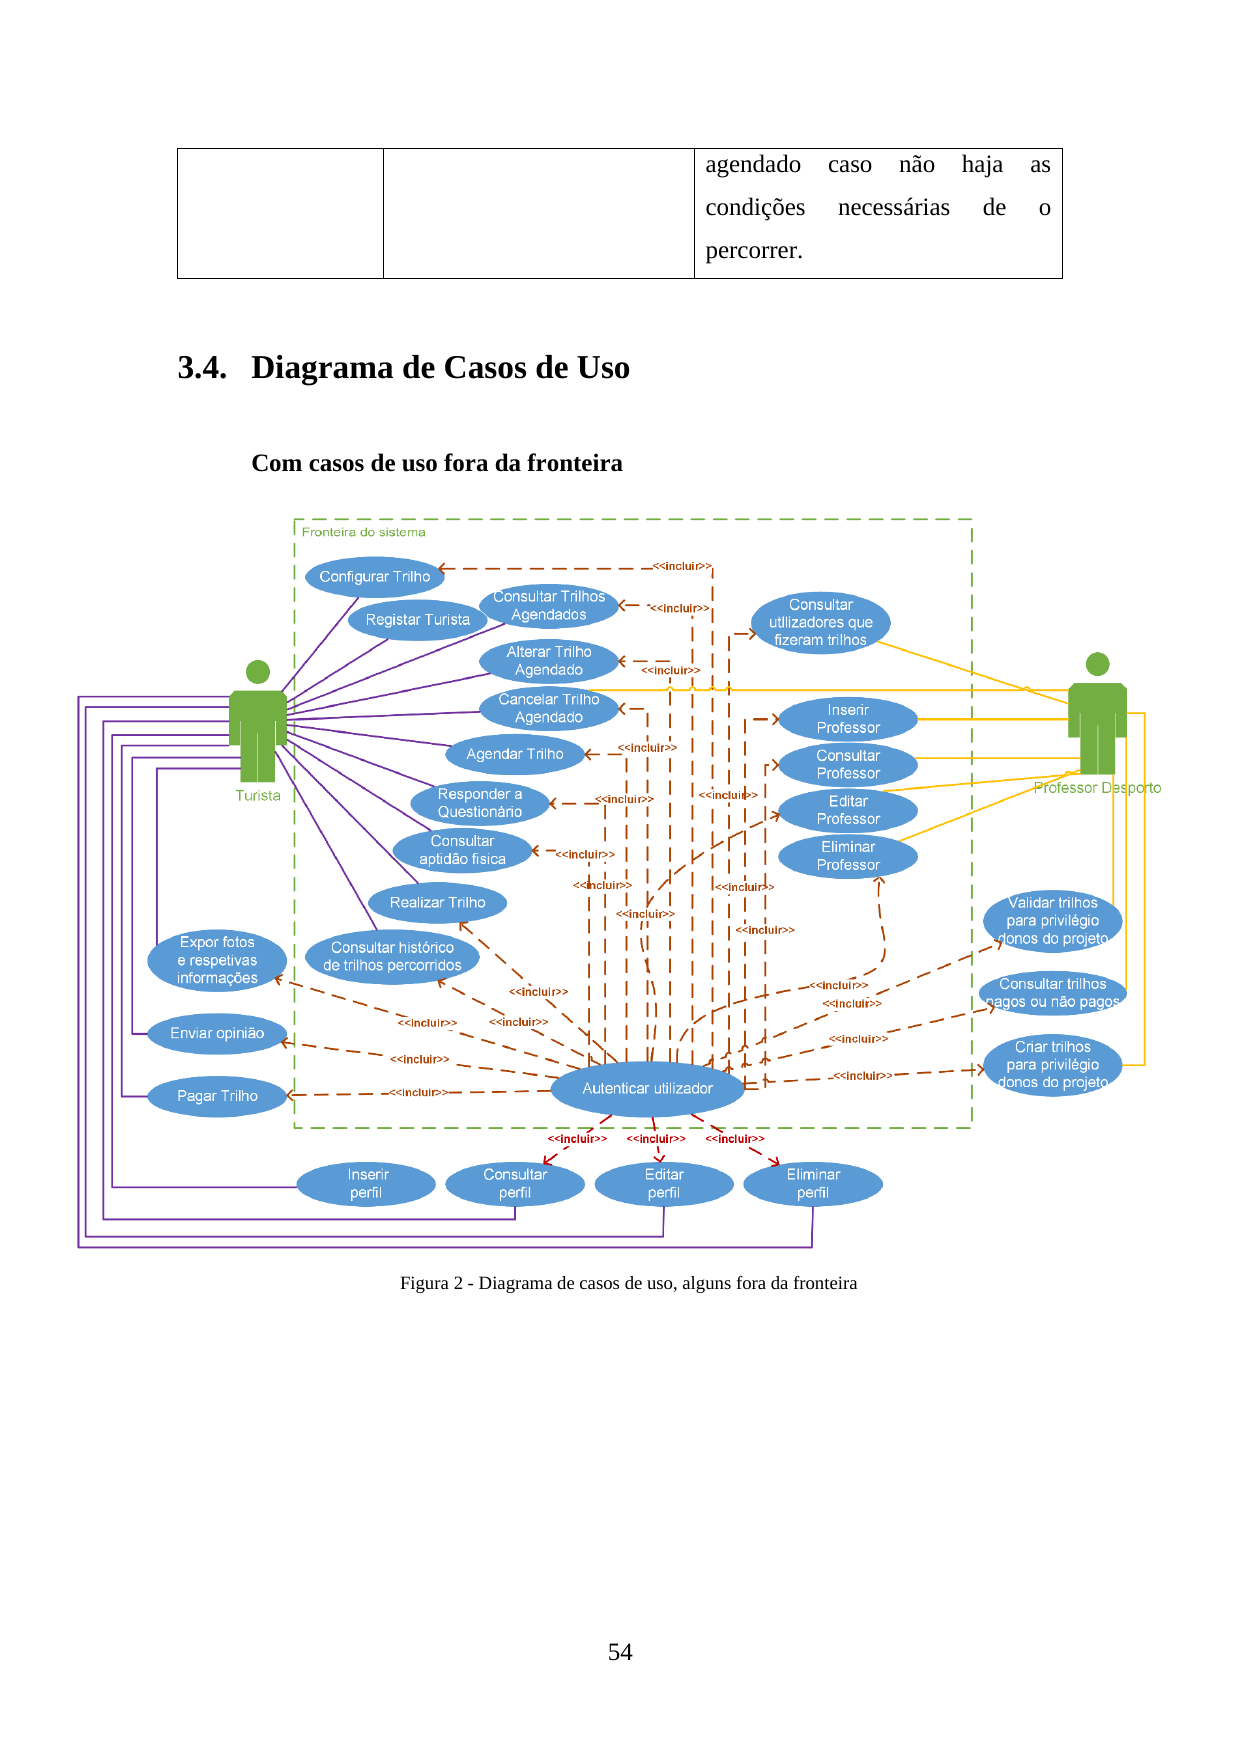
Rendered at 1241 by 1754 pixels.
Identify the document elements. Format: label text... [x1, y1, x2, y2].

picture [77, 500, 1169, 1266]
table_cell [695, 149, 1062, 278]
subtitle Diagrama de Casos de Uso [177, 347, 1063, 385]
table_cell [384, 149, 694, 278]
text Com casos de uso fora da fronteira [251, 448, 1063, 476]
